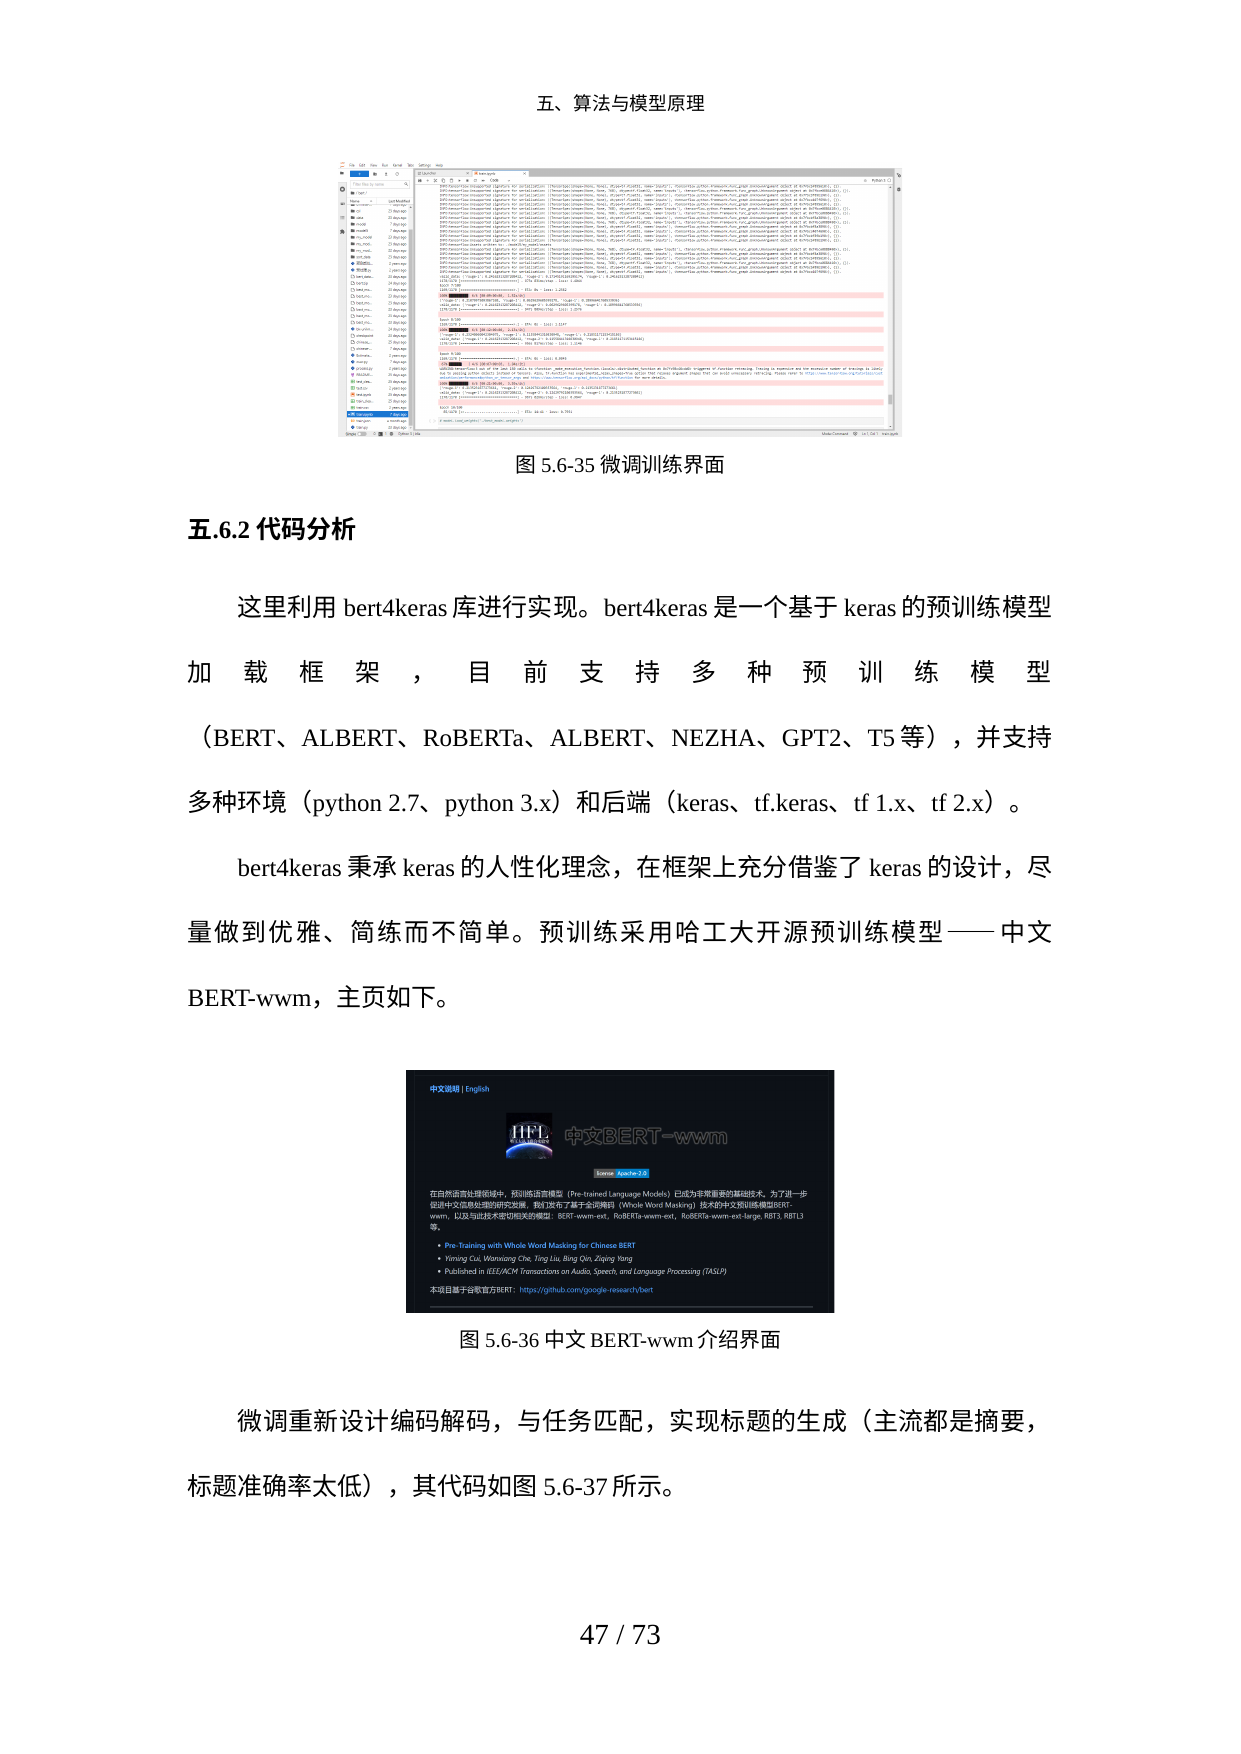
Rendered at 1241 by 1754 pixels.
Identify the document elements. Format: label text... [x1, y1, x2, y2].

text 这里利用bert4keras库进行实现。bert4keras是一个基于keras的预训练模型加载框架，目前支持多种预训练模型（BERT、ALBERT、RoBERTa、ALBERT、NEZHA、GPT2、T5等），并支持多种环境（python 2.7、python 3.x）和后端（keras、tf.keras、tf 1.x、tf 2.x）。 [187, 573, 1053, 833]
picture [338, 162, 903, 437]
subtitle 代码分析 [187, 495, 1053, 560]
picture [406, 1070, 835, 1313]
text bert4keras秉承keras的人性化理念，在框架上充分借鉴了keras的设计，尽量做到优雅、简练而不简单。预训练采用哈工大开源预训练模型——中文BERT-wwm，主页如下。 [187, 833, 1053, 1028]
